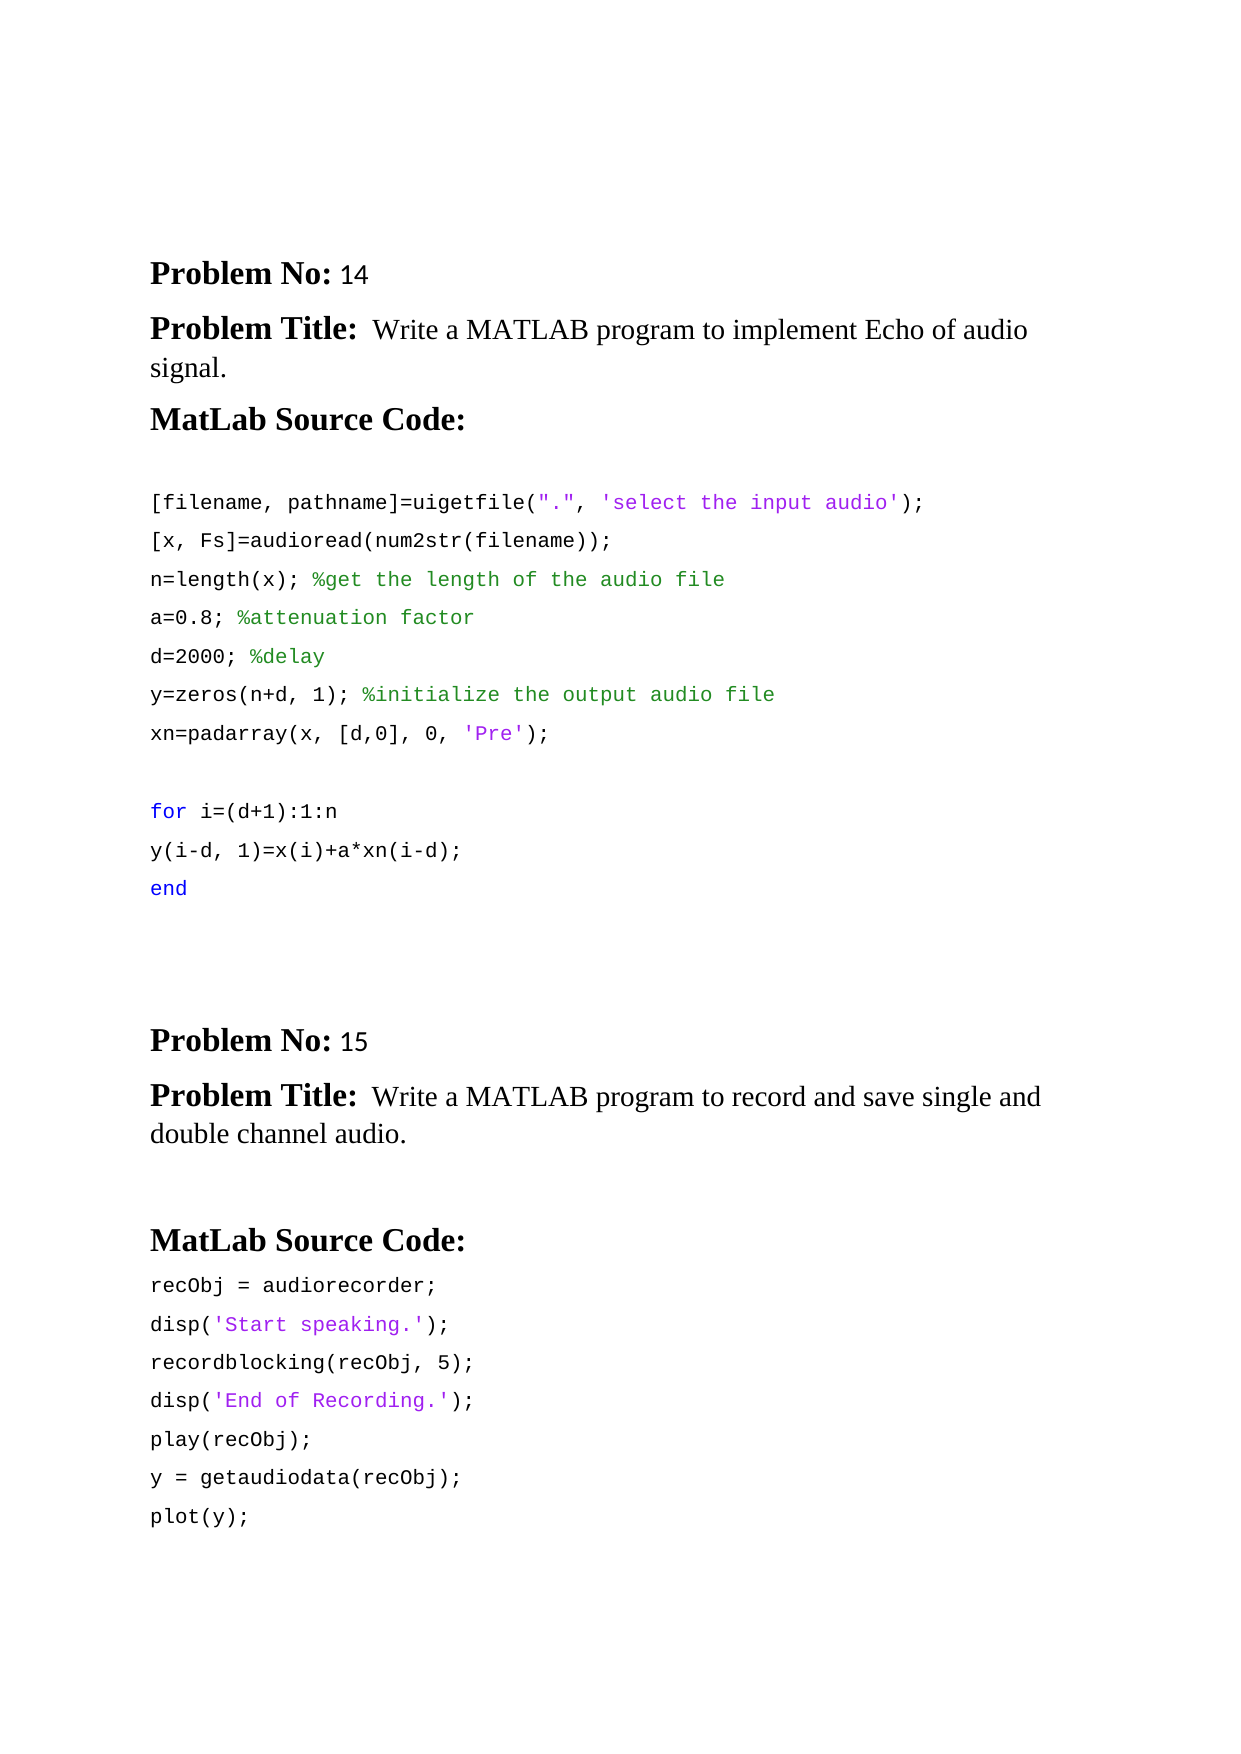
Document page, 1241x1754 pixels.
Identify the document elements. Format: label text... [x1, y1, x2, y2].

text for i=(d+1):1:n [150, 802, 1090, 825]
text MatLab Source Code: [150, 1221, 1090, 1259]
text disp('End of Recording.'); [150, 1390, 1090, 1414]
text Problem Title: Write a MATLAB program to record and save single and double channel audio. [150, 1075, 1090, 1150]
text Problem No: 14 [150, 253, 1090, 292]
text recObj = audiorecorder; [150, 1275, 1090, 1299]
text Problem Title: Write a MATLAB program to implement Echo of audio signal. [150, 308, 1090, 383]
text [filename, pathname]=uigetfile(".", 'select the input audio'); [150, 492, 1090, 516]
text y(i-d, 1)=x(i)+a*xn(i-d); [150, 840, 1090, 864]
text plot(y); [150, 1506, 1090, 1529]
text d=2000; %delay [150, 646, 1090, 669]
text Problem No: 15 [150, 1020, 1090, 1059]
text [x, Fs]=audioread(num2str(filename)); [150, 531, 1090, 554]
text MatLab Source Code: [150, 399, 1090, 437]
text disp('Start speaking.'); [150, 1313, 1090, 1337]
text a=0.8; %attenuation factor [150, 607, 1090, 631]
text y=zeros(n+d, 1); %initialize the output audio file [150, 684, 1090, 708]
text y = getaudiodata(recObj); [150, 1467, 1090, 1491]
text end [150, 878, 1090, 902]
text recordblocking(recObj, 5); [150, 1352, 1090, 1376]
text play(recObj); [150, 1429, 1090, 1452]
text xn=padarray(x, [d,0], 0, 'Pre'); [150, 723, 1090, 746]
text n=length(x); %get the length of the audio file [150, 569, 1090, 593]
